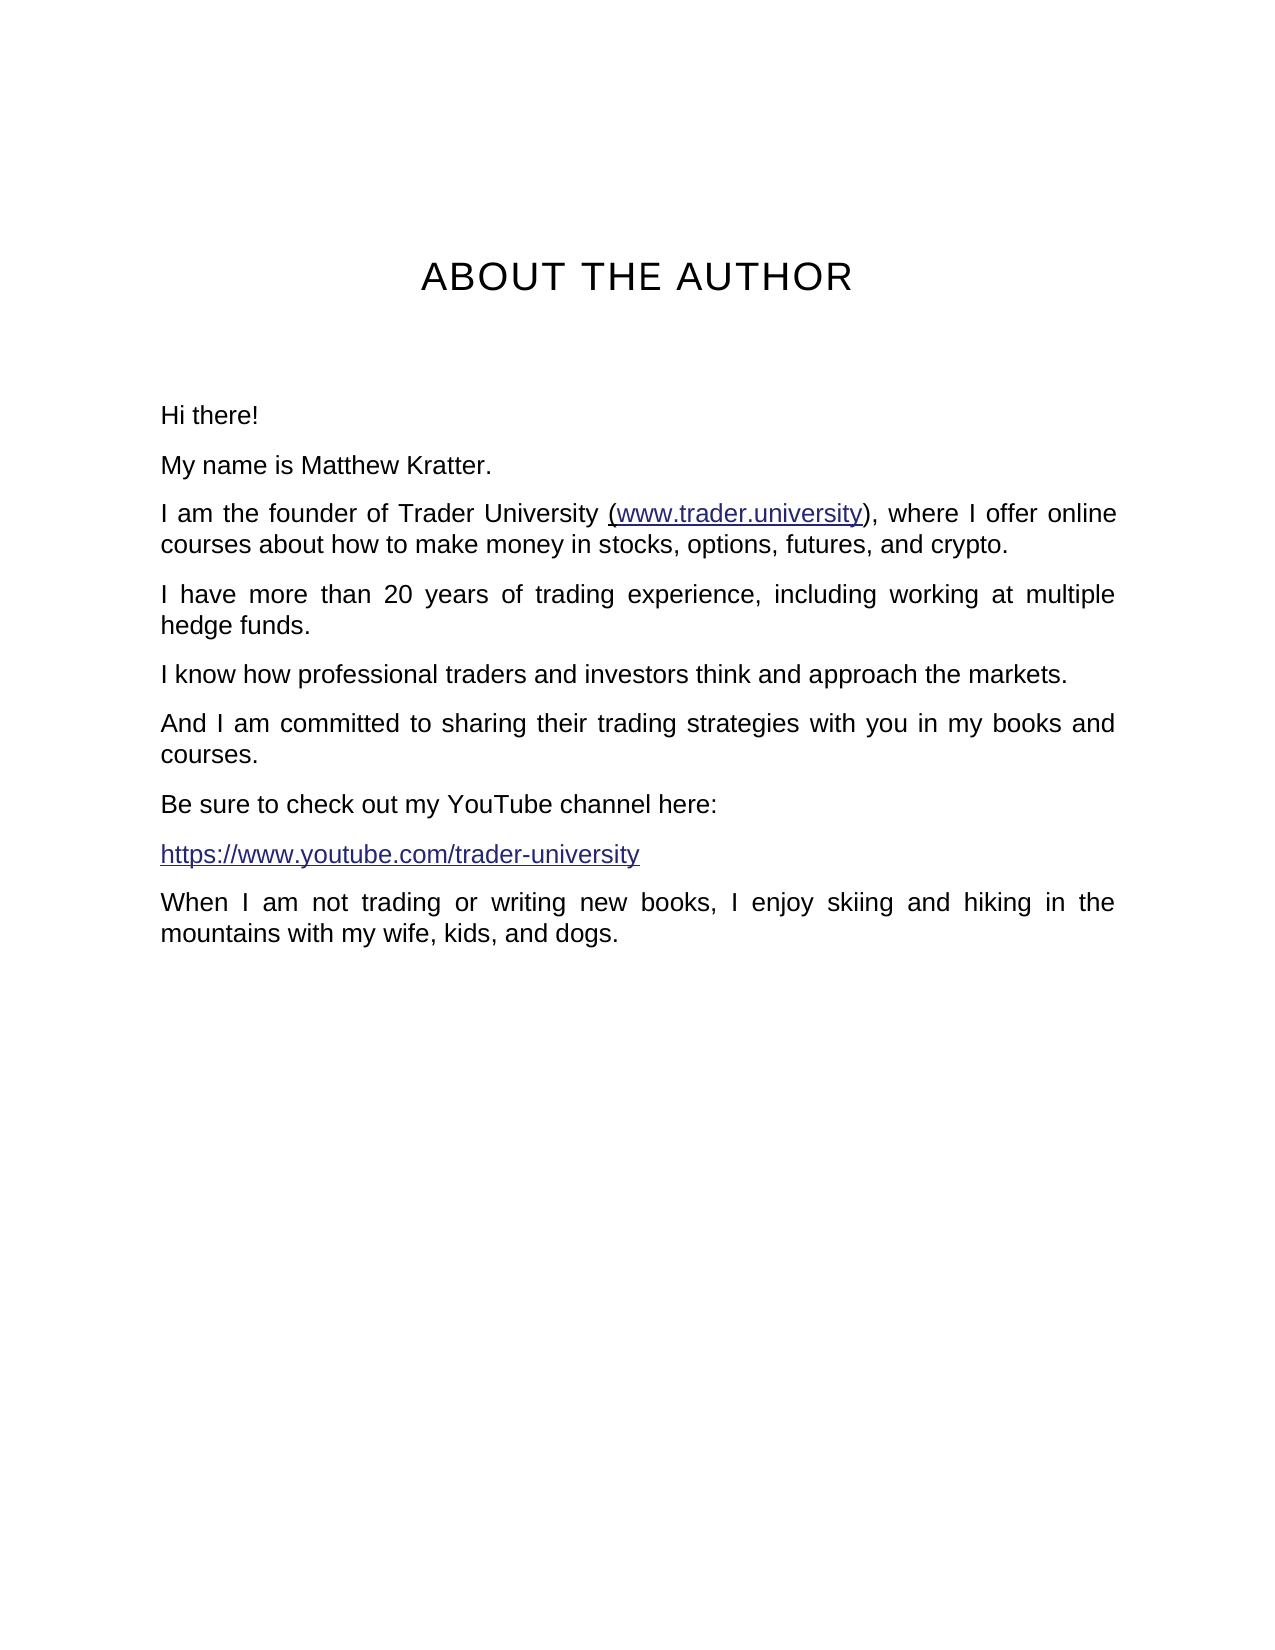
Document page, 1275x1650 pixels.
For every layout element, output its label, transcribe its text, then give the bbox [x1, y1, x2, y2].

text ABOUT THE AUTHOR [421, 253, 1188, 299]
text Be sure to check out my YouTube channel here: [160, 789, 1188, 819]
text I know how professional traders and investors think and approach the markets. [160, 659, 1188, 689]
text I am the founder of Trader University (www.trader.university), where I offer online courses about how to make money in stocks, options, futures, and crypto. [160, 498, 1121, 559]
text Hi there! [160, 400, 1188, 430]
text My name is Matthew Kratter. [160, 450, 1188, 479]
text And I am committed to sharing their trading strategies with you in my books and courses. [160, 708, 1121, 769]
text I have more than 20 years of trading experience, including working at multiple hedge funds. [160, 579, 1121, 640]
text When I am not trading or writing new books, I enjoy skiing and hiking in the mountains with my wife, kids, and dogs. [160, 887, 1121, 948]
text https://www.youtube.com/trader-university [160, 839, 1188, 868]
